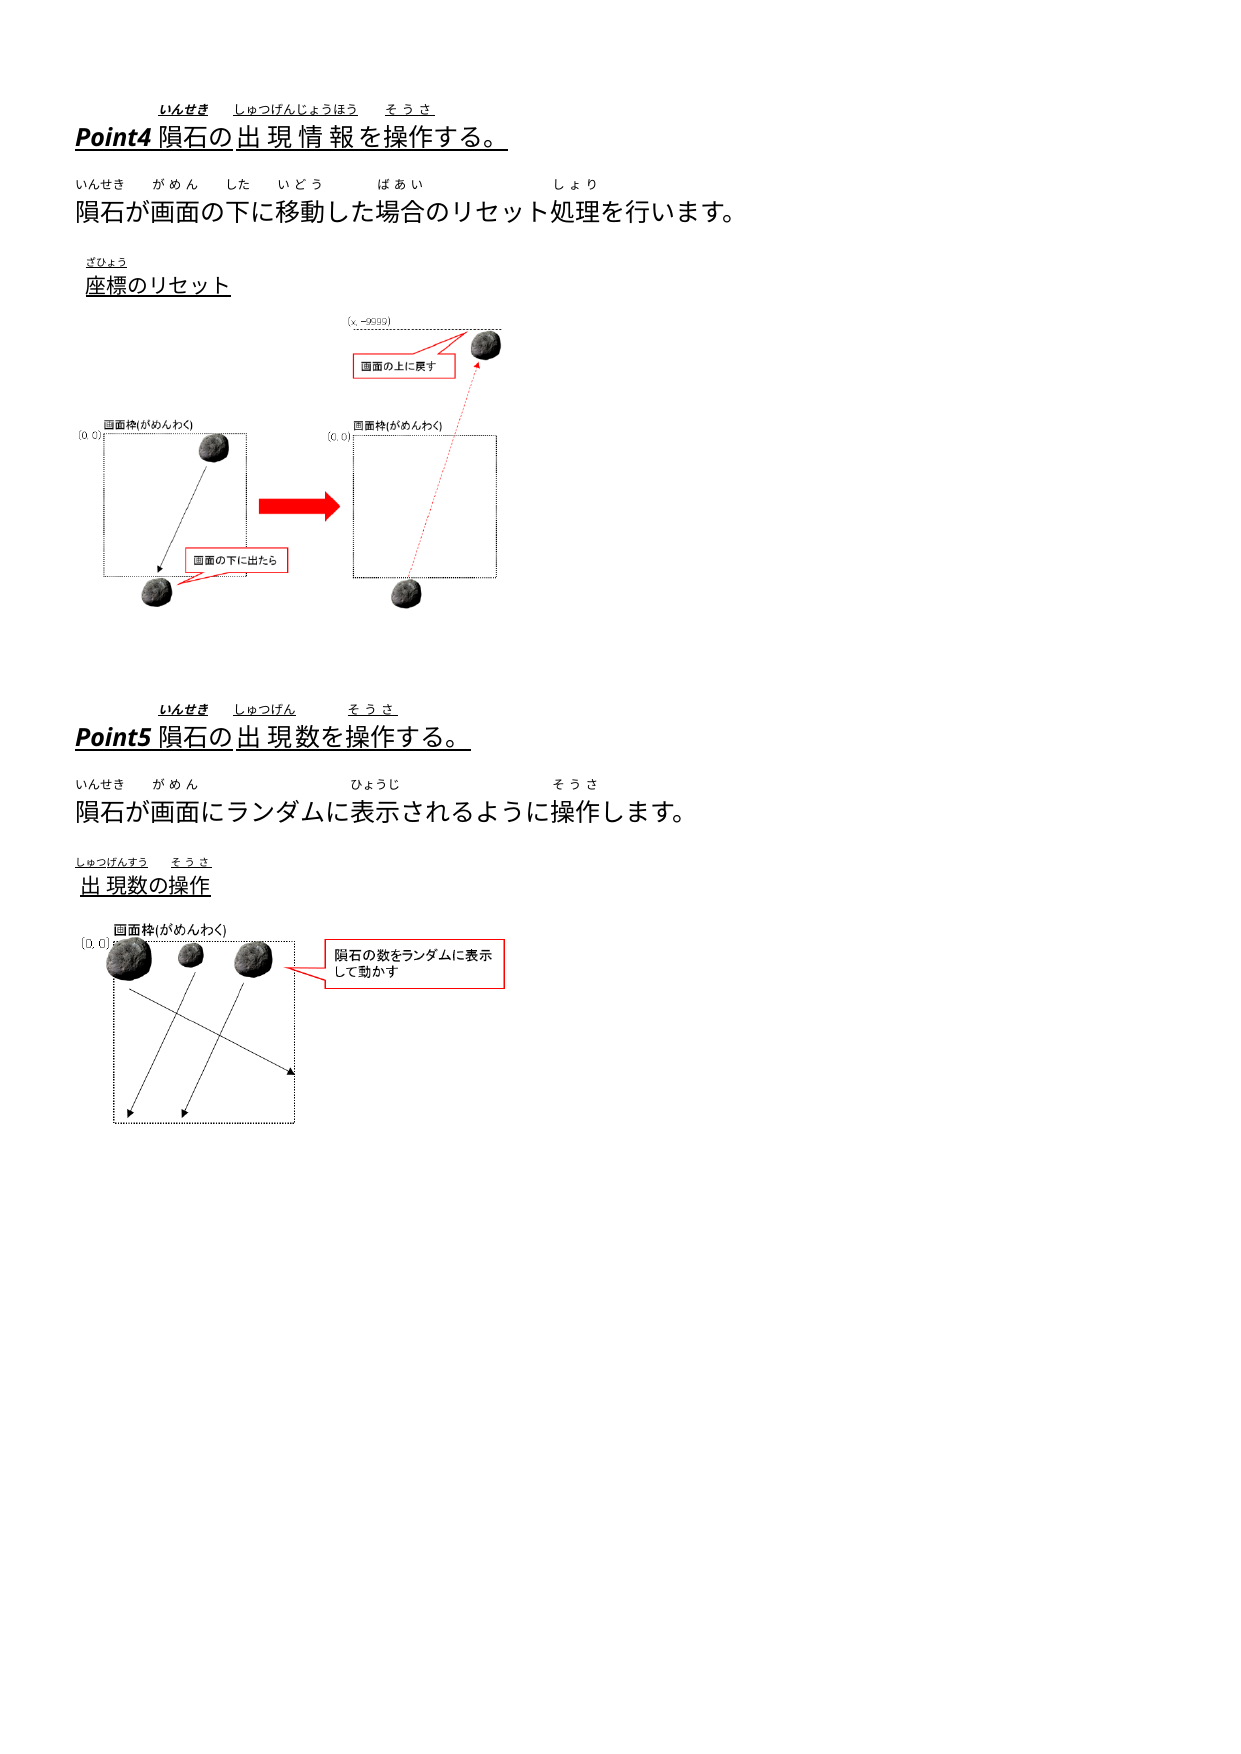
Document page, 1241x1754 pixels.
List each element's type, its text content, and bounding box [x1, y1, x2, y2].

picture [75, 914, 511, 1130]
text がのにしたのリセットを行います。 [75, 164, 1165, 239]
picture [75, 314, 508, 615]
text Point5 の数をする。 [75, 689, 1165, 764]
text のリセット [75, 239, 1165, 314]
text Point4 のをする。 [75, 89, 1165, 164]
text の [75, 839, 1165, 914]
text がにランダムにされるようにします。 [75, 764, 1165, 839]
